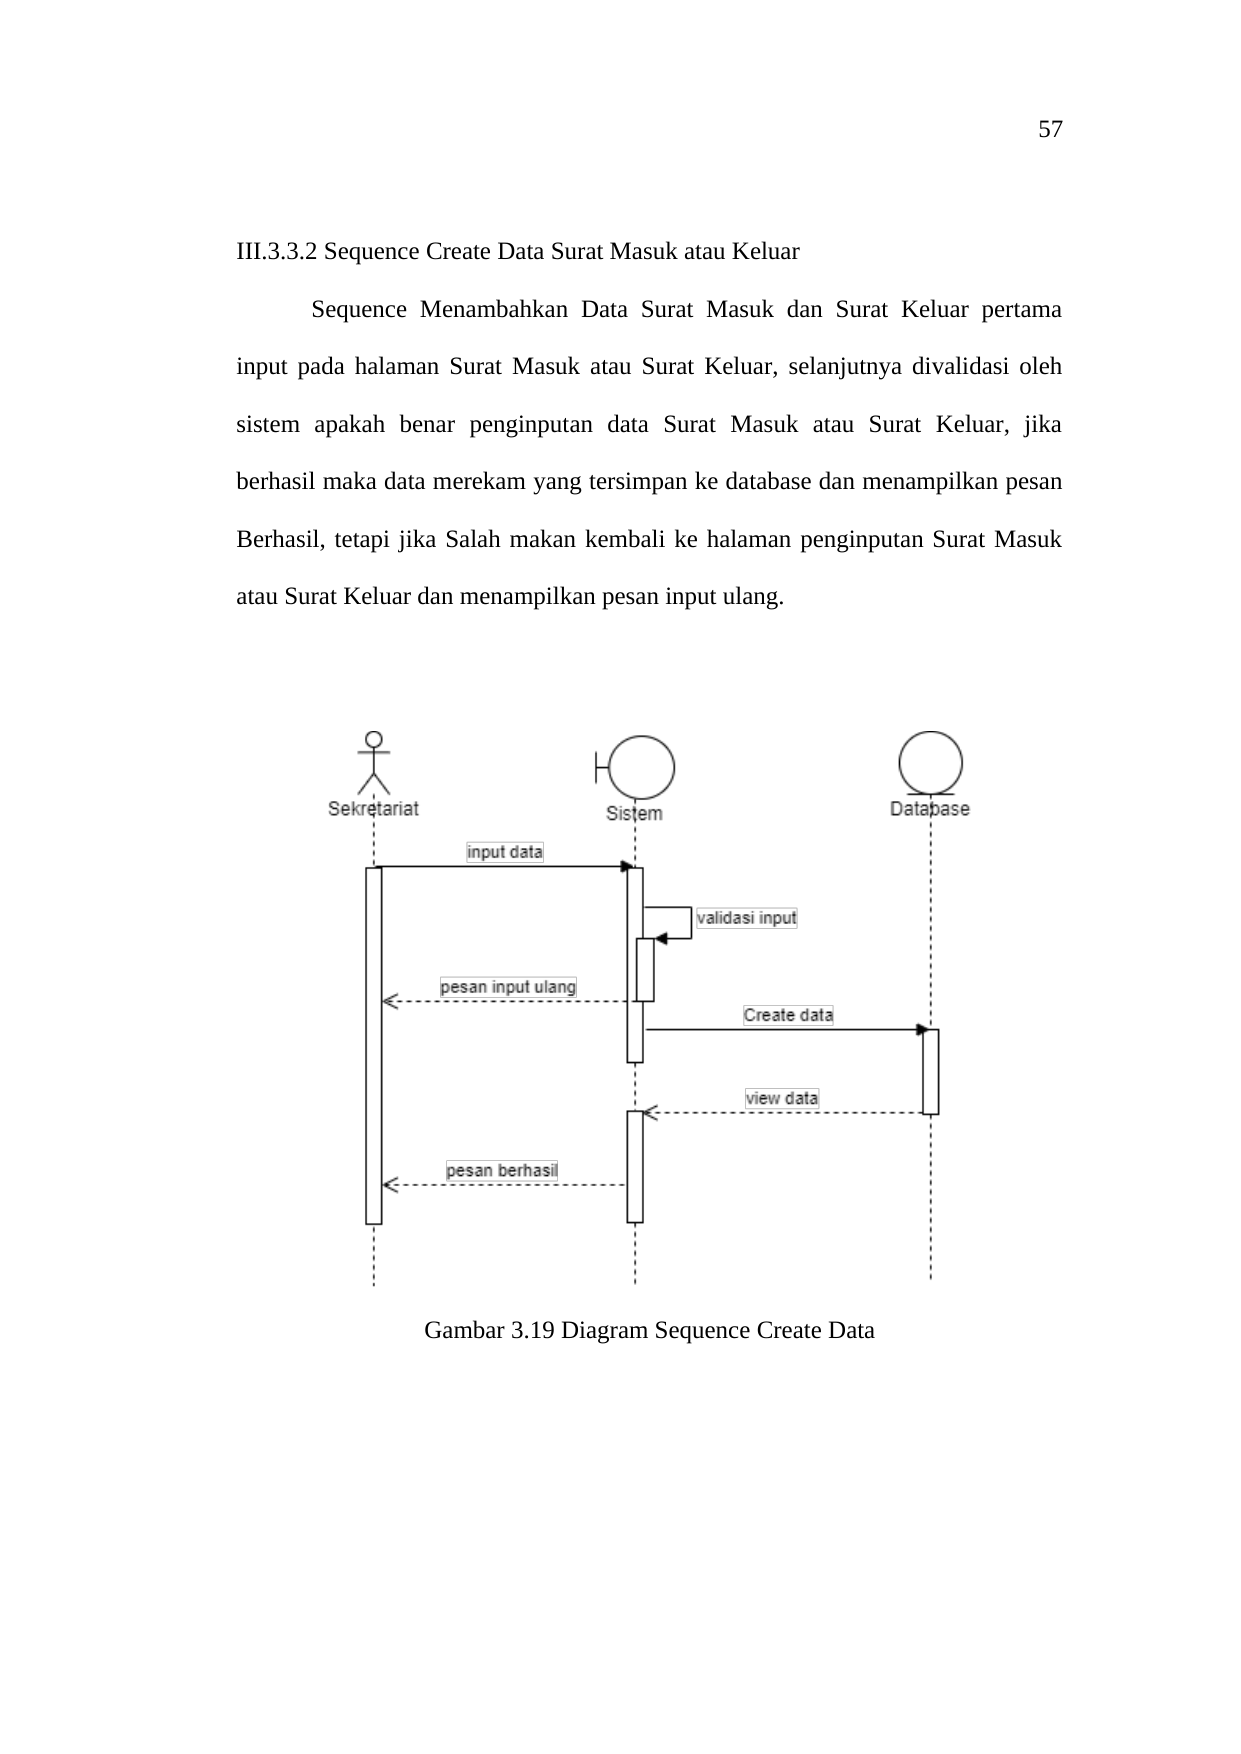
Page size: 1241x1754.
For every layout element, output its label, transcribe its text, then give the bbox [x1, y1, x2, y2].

picture [328, 731, 971, 1288]
subtitle Sequence Create Data Surat Masuk atau Keluar [236, 236, 1063, 265]
text Sequence Menambahkan Data Surat Masuk dan Surat Keluar pertama input pada halaman Surat Masuk atau Surat Keluar, selanjutnya divalidasi oleh sistem apakah benar penginputan data Surat Masuk atau Surat Keluar, jika berhasil maka data merekam yang tersimpan ke database dan menampilkan pesan Berhasil, tetapi jika Salah makan kembali ke halaman penginputan Surat Masuk atau Surat Keluar dan menampilkan pesan input ulang. [236, 294, 1063, 610]
text Gambar 3.19 Diagram Sequence Create Data [236, 1315, 1063, 1344]
